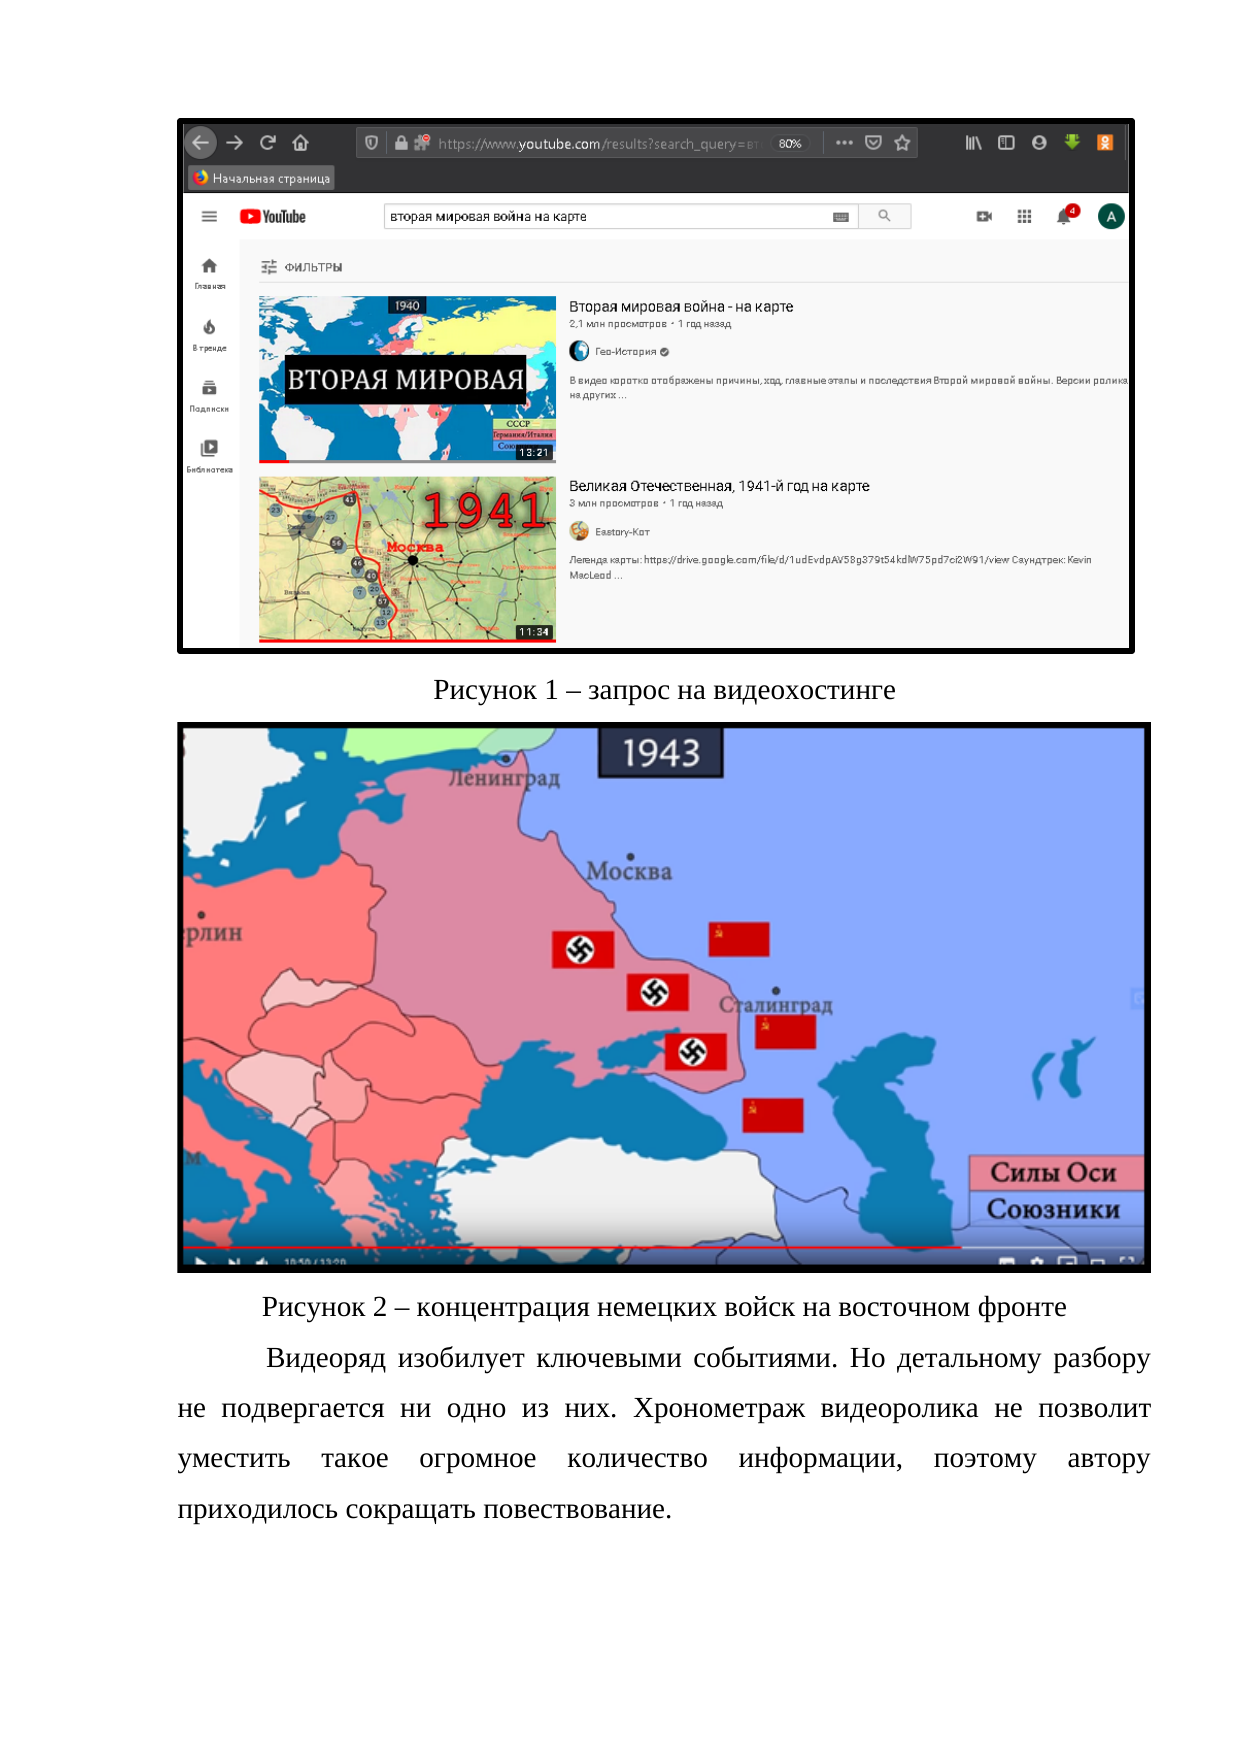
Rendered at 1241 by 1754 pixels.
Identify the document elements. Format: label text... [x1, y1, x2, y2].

text Видеоряд изобилует ключевыми событиями. Но детальному разбору не подвергается ни одно из них. Хронометраж видеоролика не позволит уместить такое огромное количество информации, поэтому автору приходилось сокращать повествование. [177, 1340, 1152, 1524]
text Рисунок 1 – запрос на видеохостинге [177, 672, 1152, 706]
picture [183, 124, 1129, 648]
picture [177, 722, 1151, 1273]
text Рисунок 2 – концентрация немецких войск на восточном фронте [177, 1289, 1152, 1323]
